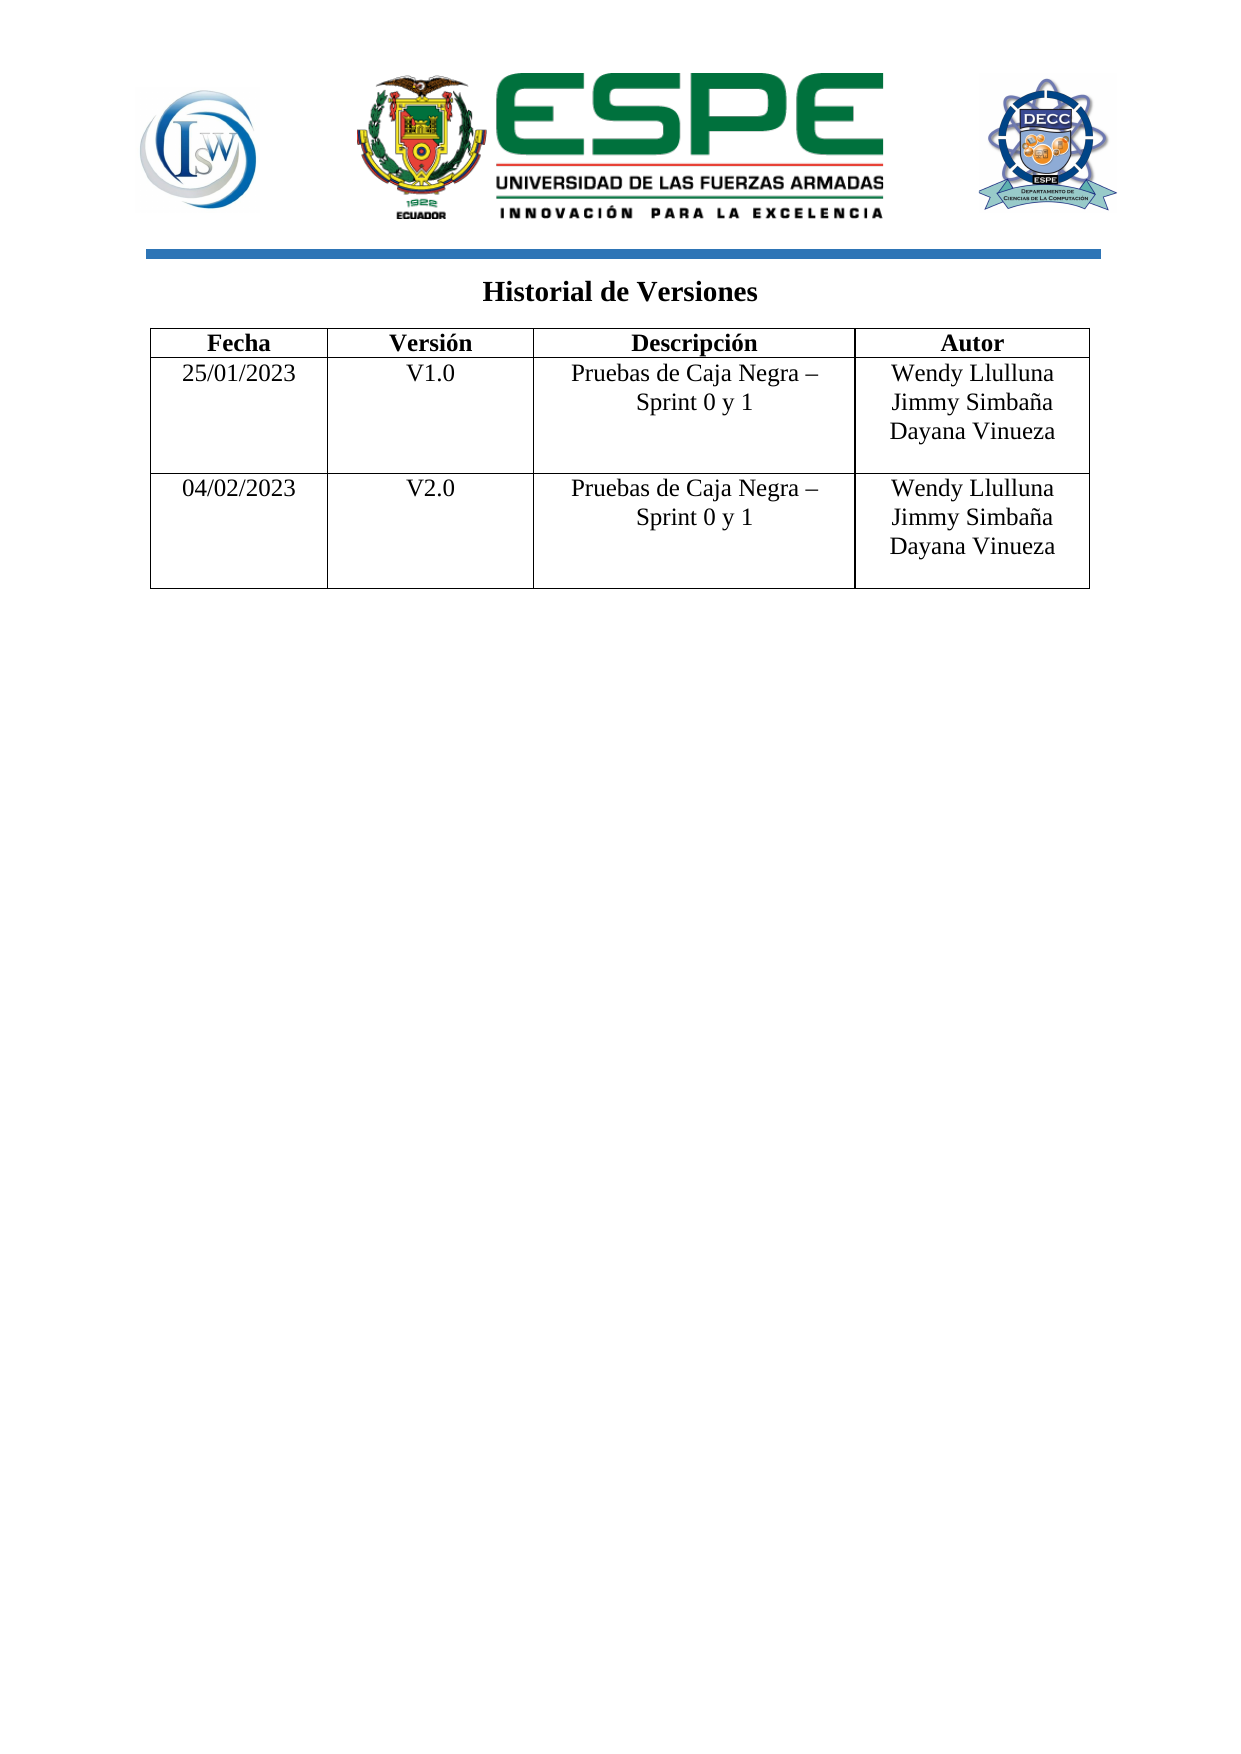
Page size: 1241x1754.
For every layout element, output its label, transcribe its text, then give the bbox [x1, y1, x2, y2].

table_cell 25/01/2023 [151, 358, 327, 472]
table_cell Pruebas de Caja Negra – Sprint 0 y 1 [534, 358, 854, 472]
table_header Autor [856, 329, 1089, 357]
table_header Versión [328, 329, 533, 357]
table_cell V1.0 [328, 358, 533, 472]
text Historial de Versiones [150, 274, 1090, 308]
picture [357, 73, 884, 219]
table_header Descripción [534, 329, 854, 357]
table_cell Wendy Llulluna Jimmy Simbaña Dayana Vinueza [856, 358, 1089, 472]
picture [978, 73, 1118, 213]
table_cell Pruebas de Caja Negra – Sprint 0 y 1 [534, 474, 854, 588]
picture [135, 87, 260, 213]
table_cell Wendy Llulluna Jimmy Simbaña Dayana Vinueza [856, 474, 1089, 588]
table_cell V2.0 [328, 474, 533, 588]
table_header Fecha [151, 329, 327, 357]
table_cell 04/02/2023 [151, 474, 327, 588]
